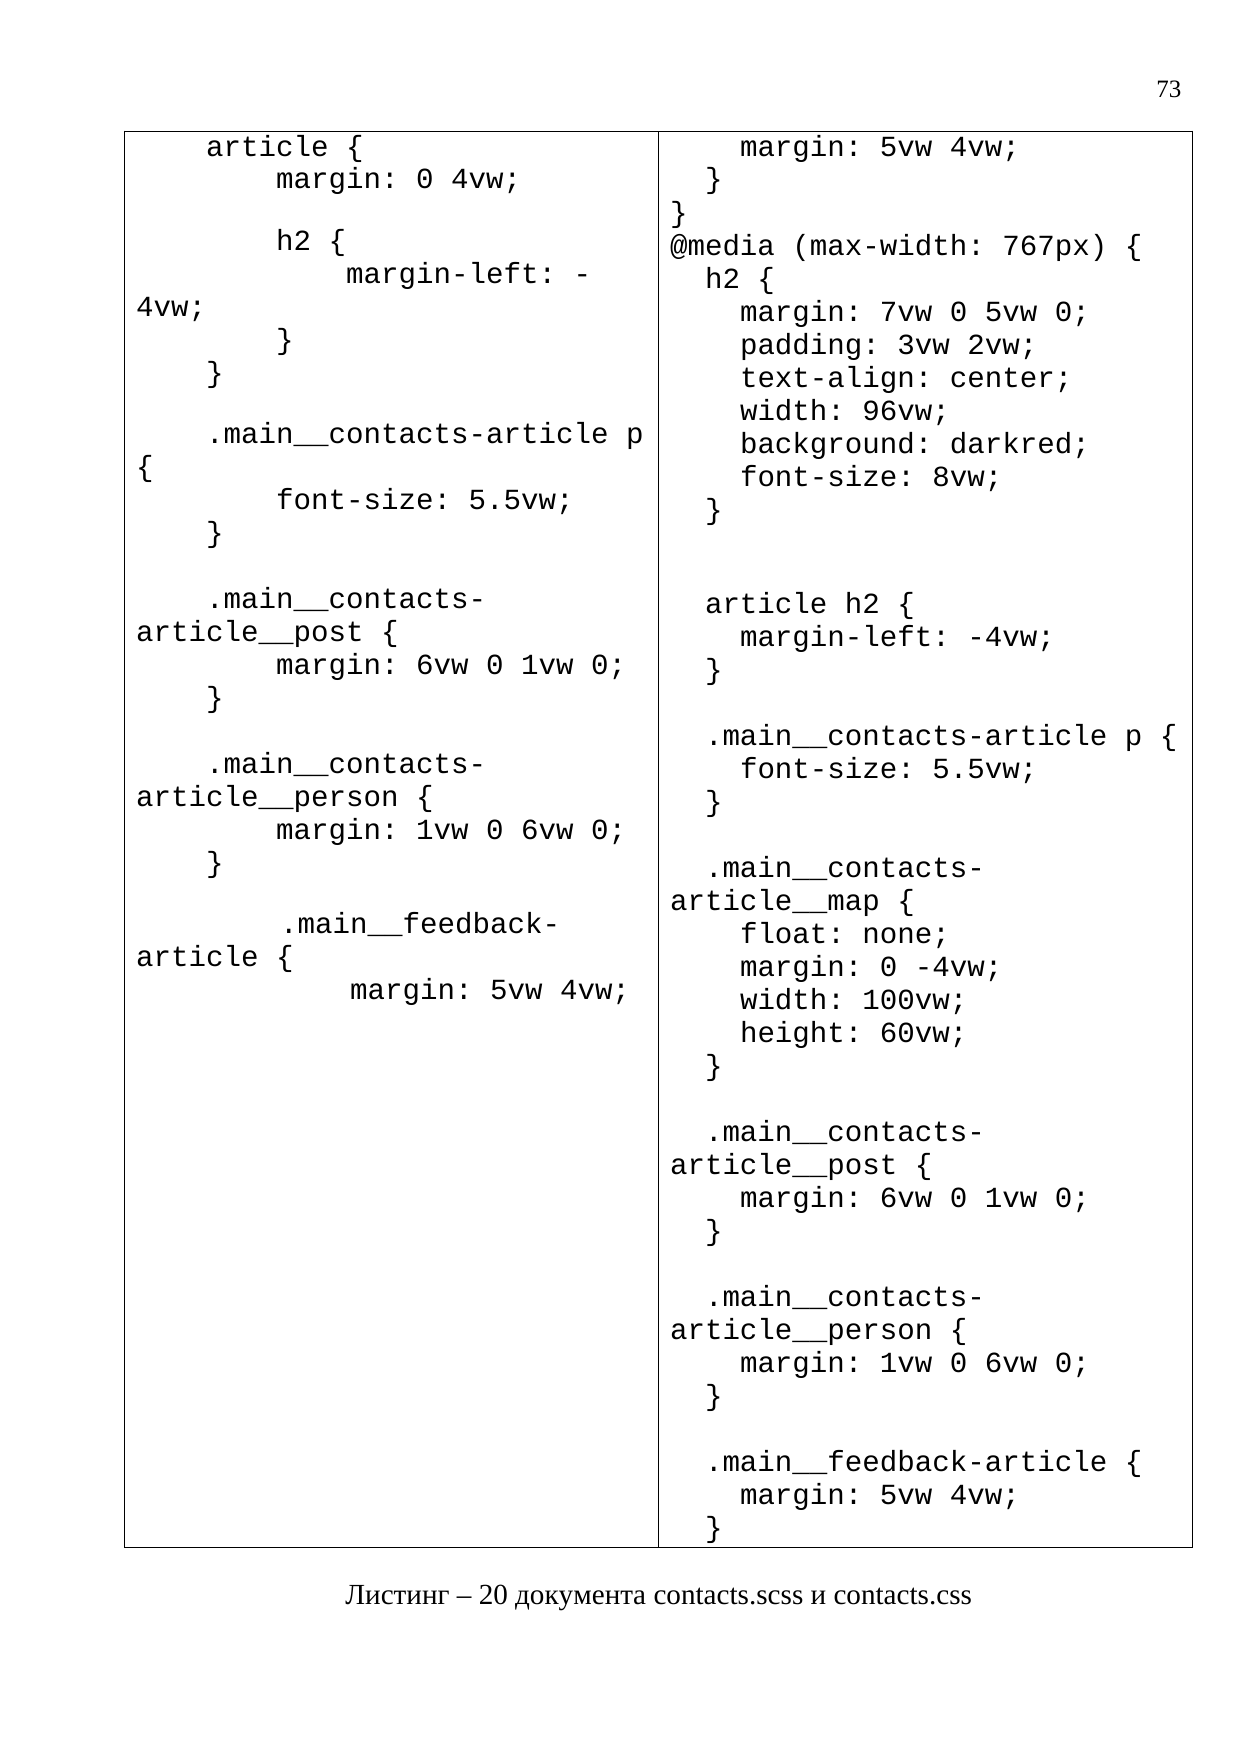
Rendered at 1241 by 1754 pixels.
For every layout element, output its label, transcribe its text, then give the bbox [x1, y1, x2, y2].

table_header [125, 132, 658, 1547]
text Листинг – 20 документа contacts.scss и contacts.css [136, 1577, 1181, 1610]
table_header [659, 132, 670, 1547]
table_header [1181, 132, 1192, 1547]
